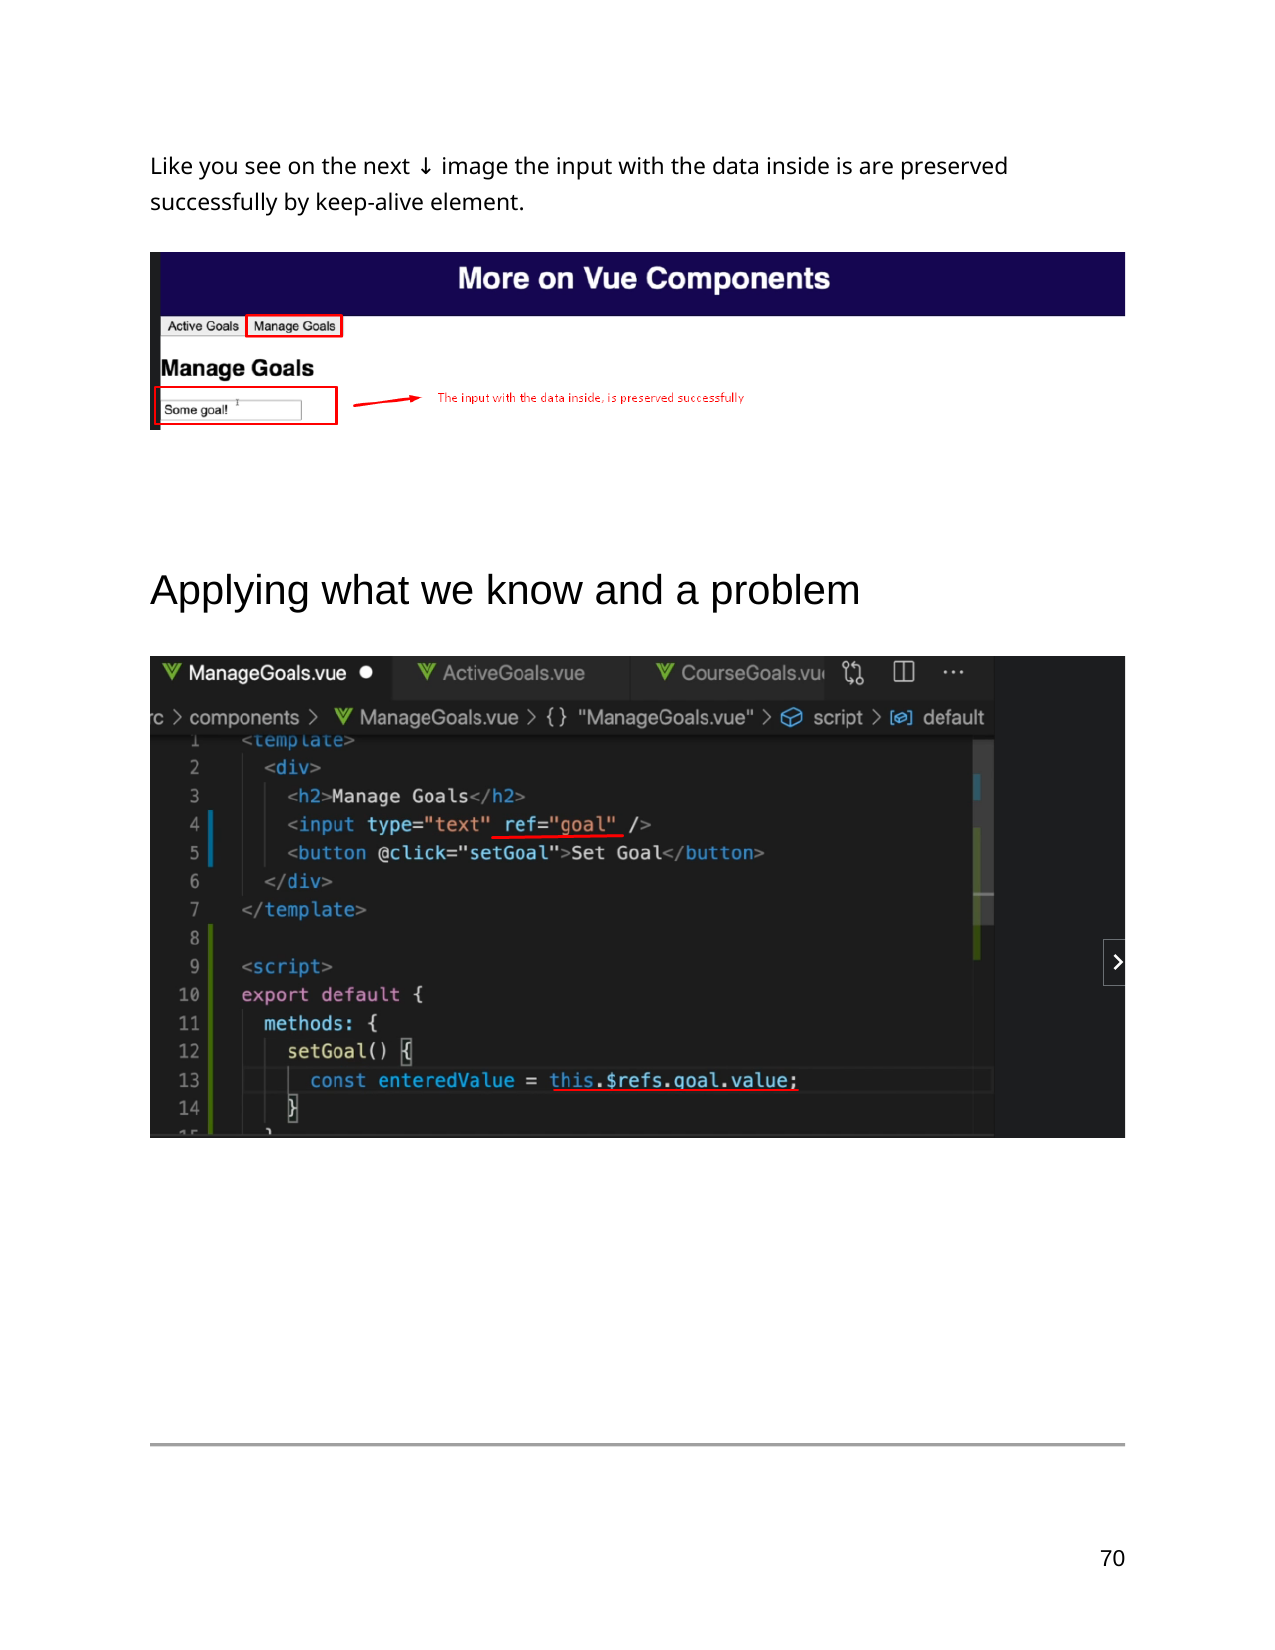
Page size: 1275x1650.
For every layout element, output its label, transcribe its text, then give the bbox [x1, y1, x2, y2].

picture [150, 656, 1125, 1138]
picture [150, 252, 1125, 430]
text Like you see on the next ↓ image the input with the data inside is are preserved successfully by keep-alive element. [150, 150, 1125, 217]
subtitle Applying what we know and a problem [150, 565, 1125, 613]
